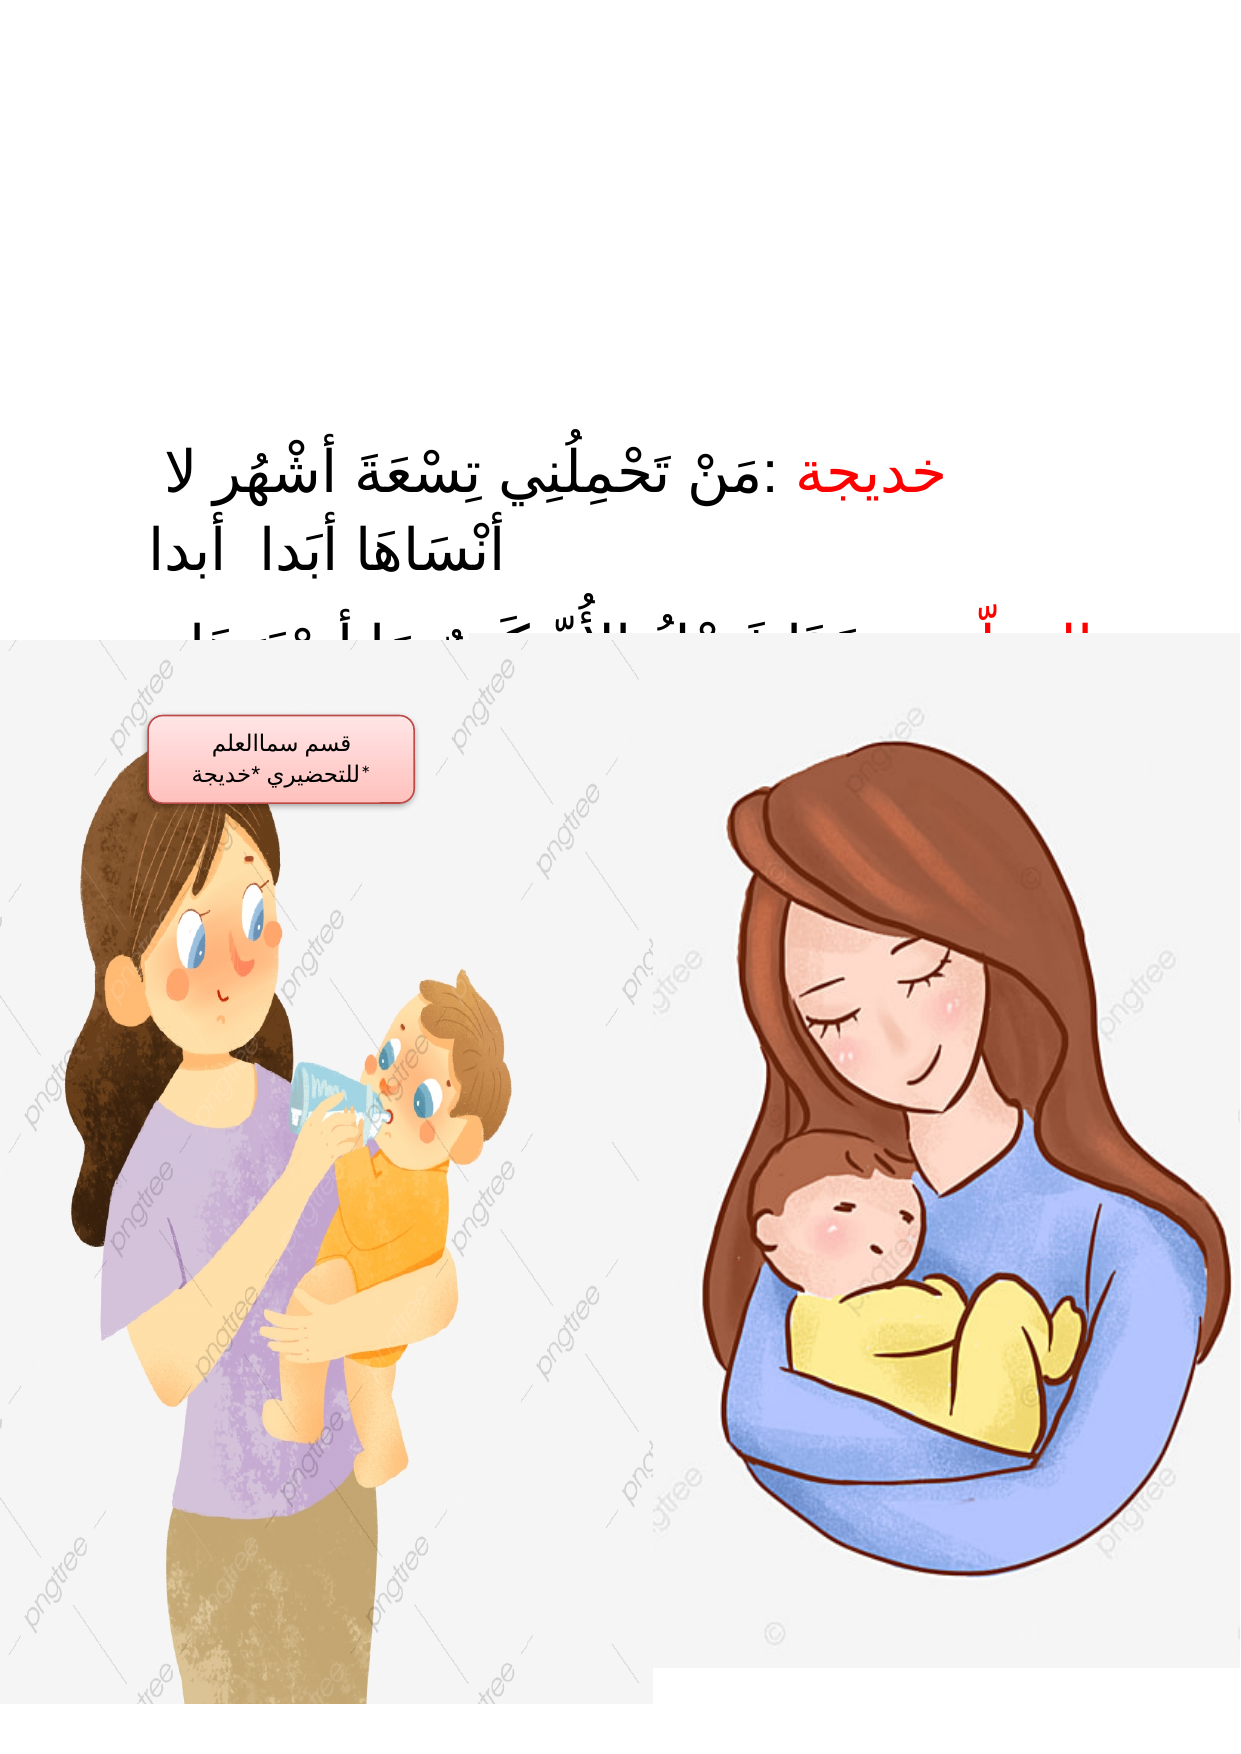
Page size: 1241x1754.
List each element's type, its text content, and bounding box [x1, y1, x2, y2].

text المعلّمة : هَذَا فَضْلُ الأُمِّ كَبِيرٌ مَا أصْبَرَهَا رَغْمَ الأَلَمِ [147, 613, 1093, 640]
picture [0, 633, 1241, 1704]
text خديجة :مَنْ تَحْمِلُنِي تِسْعَةَ أشْهُر لا أنْسَاهَا أبَدا أبدا [147, 438, 1093, 582]
